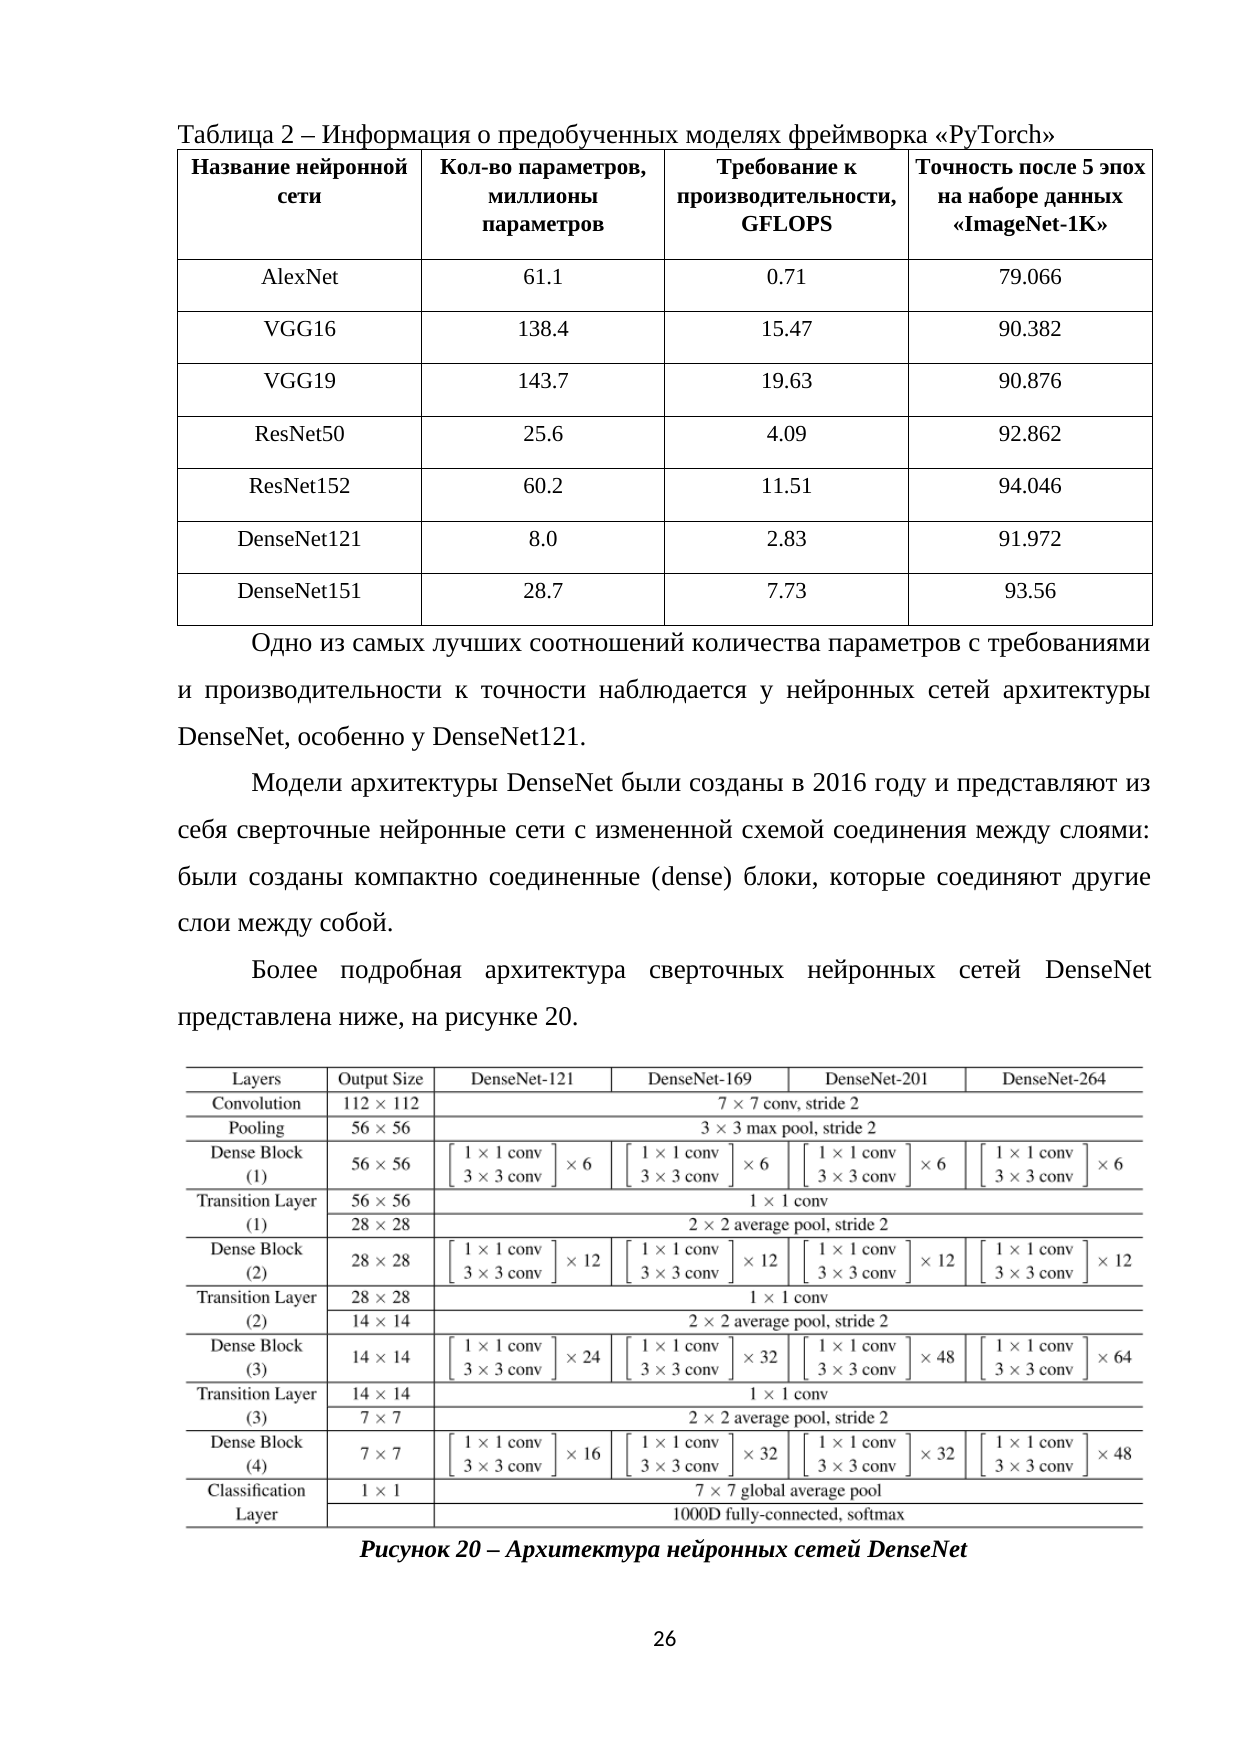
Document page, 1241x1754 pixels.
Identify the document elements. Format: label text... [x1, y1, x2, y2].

table_cell DenseNet121 [178, 522, 421, 573]
picture [177, 1058, 1152, 1535]
table_cell AlexNet [178, 260, 421, 311]
text Модели архитектуры DenseNet были созданы в 2016 году и представляют из себя сверточные нейронные сети с измененной схемой соединения между слоями: были созданы компактно соединенные (dense) блоки, которые соединяют другие слои между собой. [177, 766, 1152, 937]
table_cell 90.382 [909, 312, 1152, 363]
table_header Кол-во параметров, миллионы параметров [422, 150, 664, 258]
table_cell VGG19 [178, 364, 421, 416]
table_cell VGG16 [178, 312, 421, 363]
table_cell 92.862 [909, 417, 1152, 468]
table_cell 15.47 [665, 312, 908, 363]
text Рисунок 20 – Архитектура нейронных сетей DenseNet [177, 1535, 1152, 1563]
table_cell ResNet152 [178, 469, 421, 521]
table_cell 19.63 [665, 364, 908, 416]
table_cell 0.71 [665, 260, 908, 311]
table_cell ResNet50 [178, 417, 421, 468]
table_cell DenseNet151 [178, 574, 421, 625]
table_cell 60.2 [422, 469, 664, 521]
table_cell 25.6 [422, 417, 664, 468]
table_cell 79.066 [909, 260, 1152, 311]
table_cell 94.046 [909, 469, 1152, 521]
table_cell 2.83 [665, 522, 908, 573]
table_cell 143.7 [422, 364, 664, 416]
table_cell 7.73 [665, 574, 908, 625]
table_cell 8.0 [422, 522, 664, 573]
table_cell 138.4 [422, 312, 664, 363]
table_header Название нейронной сети [178, 150, 421, 258]
table_cell 93.56 [909, 574, 1152, 625]
table_cell 4.09 [665, 417, 908, 468]
table_header Требование к производительности, GFLOPS [665, 150, 908, 258]
table_cell 11.51 [665, 469, 908, 521]
table_cell 28.7 [422, 574, 664, 625]
table_header Точность после 5 эпох на наборе данных «ImageNet-1K» [909, 150, 1152, 258]
table_cell 61.1 [422, 260, 664, 311]
table_cell 90.876 [909, 364, 1152, 416]
text Таблица 2 – Информация о предобученных моделях фреймворка «PyTorch» [177, 118, 1152, 149]
text Одно из самых лучших соотношений количества параметров с требованиями и производительности к точности наблюдается у нейронных сетей архитектуры DenseNet, особенно у DenseNet121. [177, 626, 1152, 751]
table_cell 91.972 [909, 522, 1152, 573]
text Более подробная архитектура сверточных нейронных сетей DenseNet представлена ниже, на рисунке 20. [177, 953, 1152, 1031]
